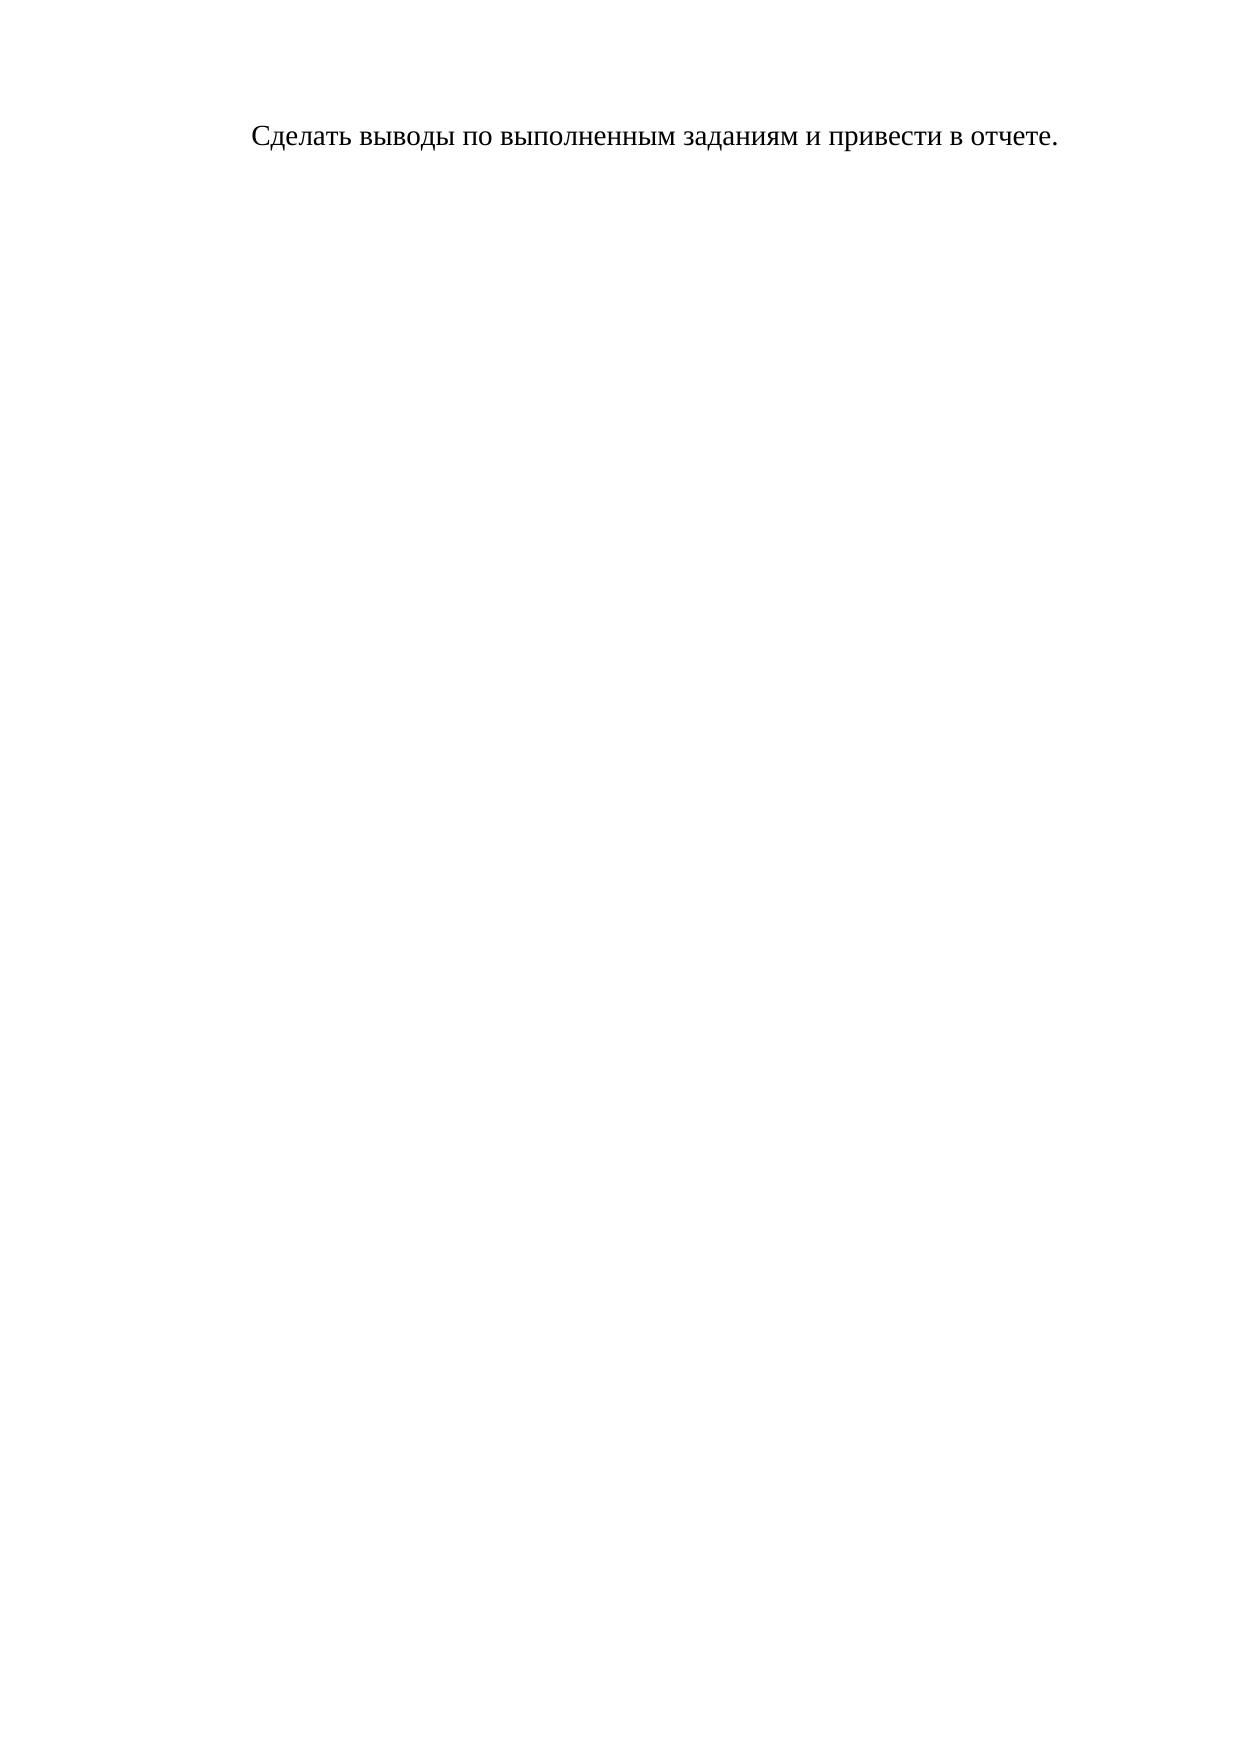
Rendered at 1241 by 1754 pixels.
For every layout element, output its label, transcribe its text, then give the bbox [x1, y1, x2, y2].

text Сделать выводы по выполненным заданиям и привести в отчете. [251, 118, 1152, 152]
